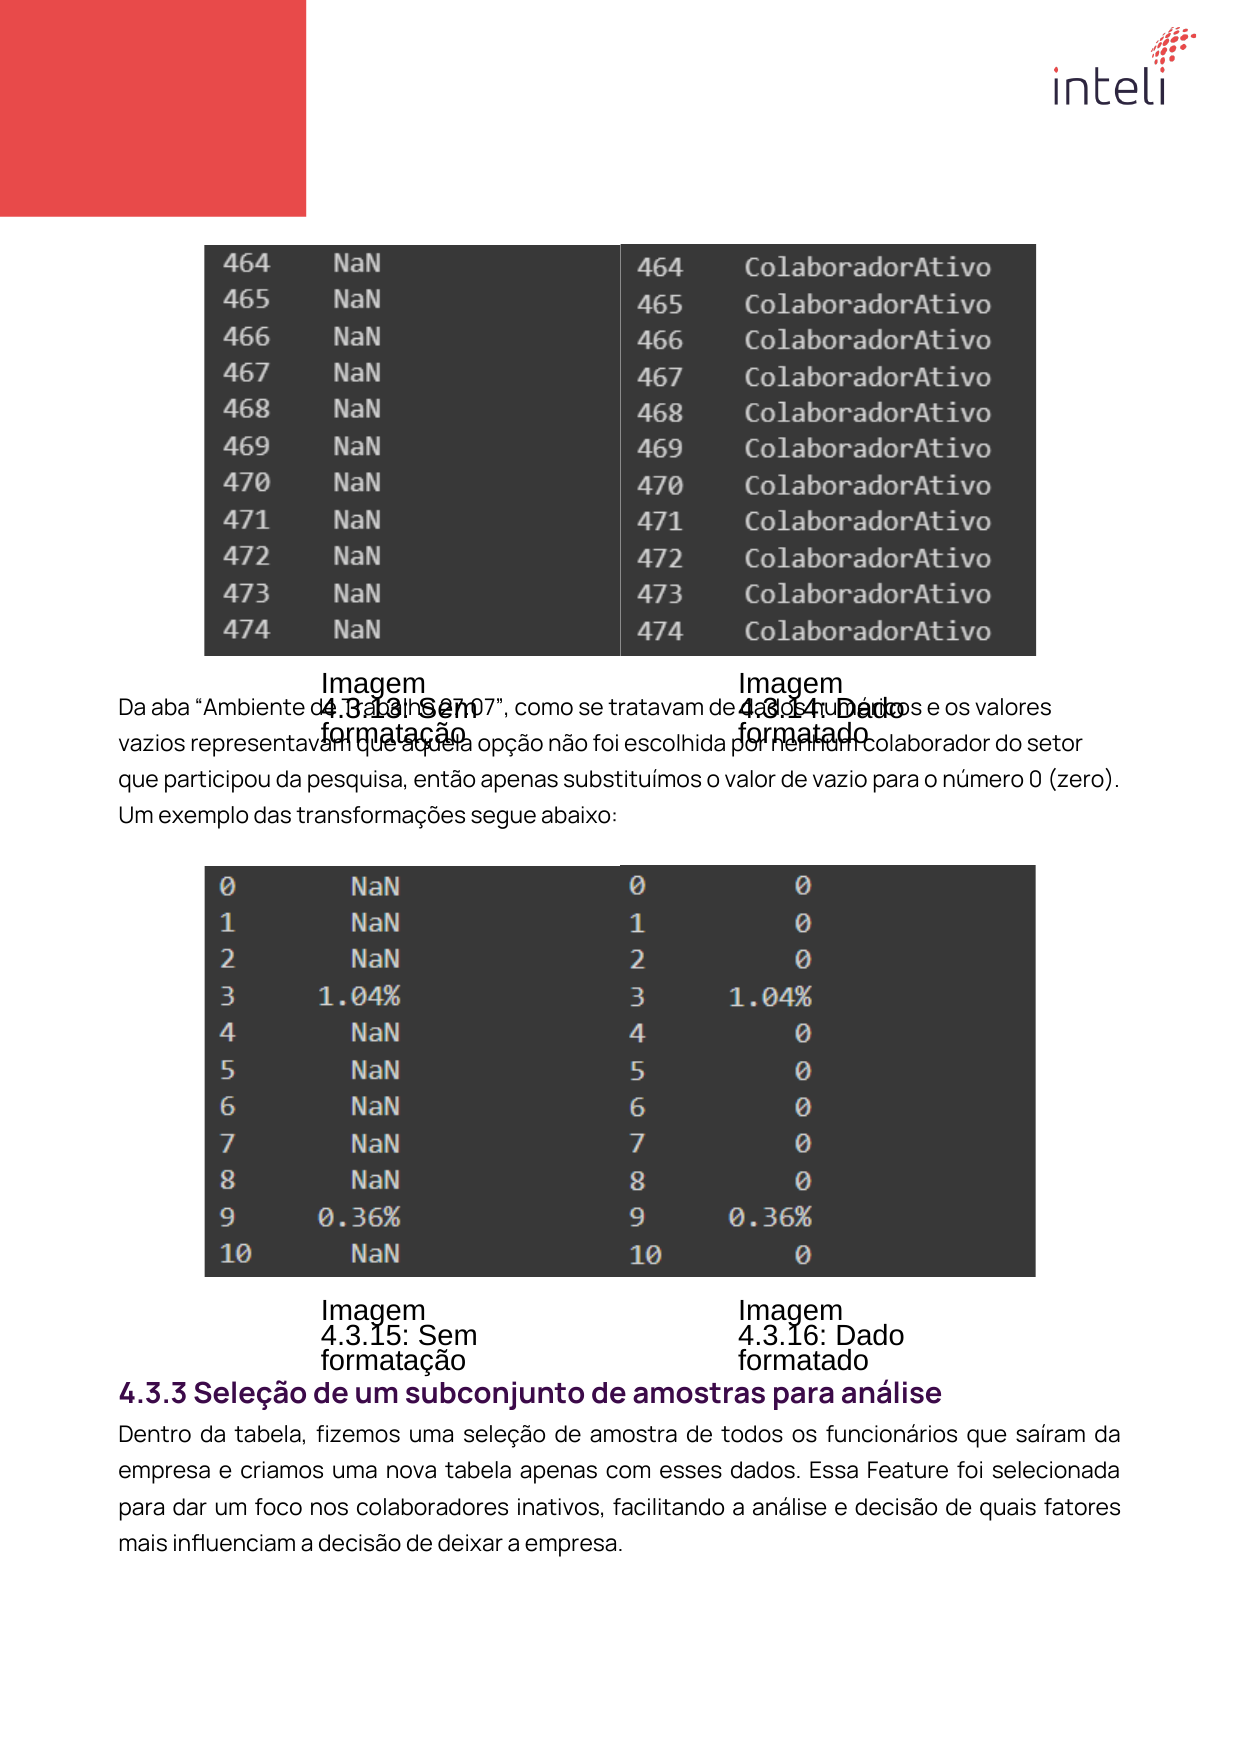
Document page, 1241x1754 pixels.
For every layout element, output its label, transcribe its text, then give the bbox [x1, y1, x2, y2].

picture [204, 865, 1036, 1277]
picture [0, 0, 307, 217]
text Um exemplo das transformações segue abaixo: [118, 799, 1122, 830]
text Da aba “Ambiente de Trabalho 27.07”, como se tratavam de dados numéricos e os valores vazios representavam que aquela opção não foi escolhida por nenhum colaborador do setor que participou da pesquisa, então apenas substituímos o valor de vazio para o número 0 (zero). [118, 691, 1122, 794]
picture [204, 244, 1037, 656]
text 4.3.3 Seleção de um subconjunto de amostras para análise [118, 1372, 1122, 1412]
picture [1054, 27, 1197, 105]
text Dentro da tabela, fizemos uma seleção de amostra de todos os funcionários que saíram da empresa e criamos uma nova tabela apenas com esses dados. Essa Feature foi selecionada para dar um foco nos colaboradores inativos, facilitando a análise e decisão de quais fatores mais influenciam a decisão de deixar a empresa. [118, 1418, 1122, 1558]
